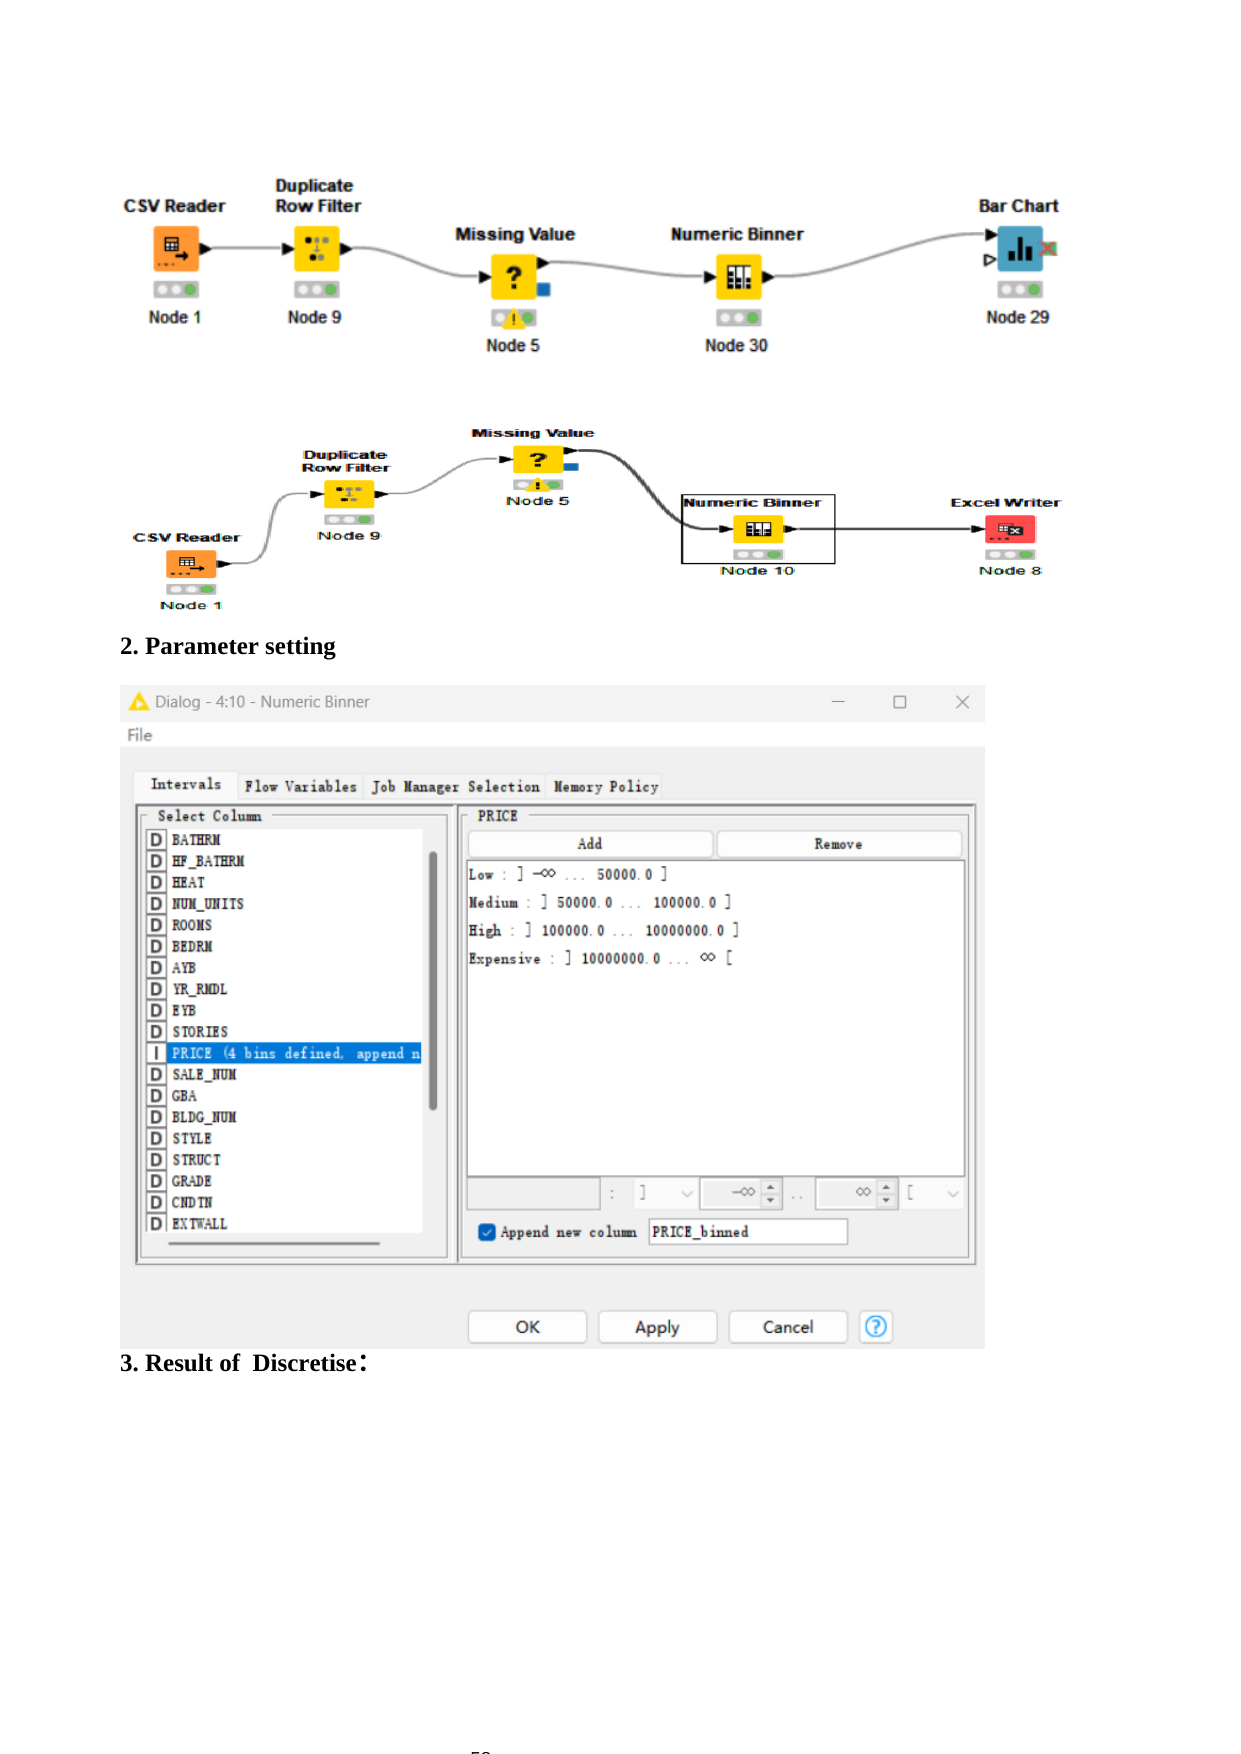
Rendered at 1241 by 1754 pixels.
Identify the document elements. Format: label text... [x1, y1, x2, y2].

list 2. Parameter setting [120, 631, 1120, 660]
picture [120, 137, 1095, 632]
picture [120, 685, 985, 1349]
list 3. Result of Discretise： [120, 1348, 1120, 1377]
